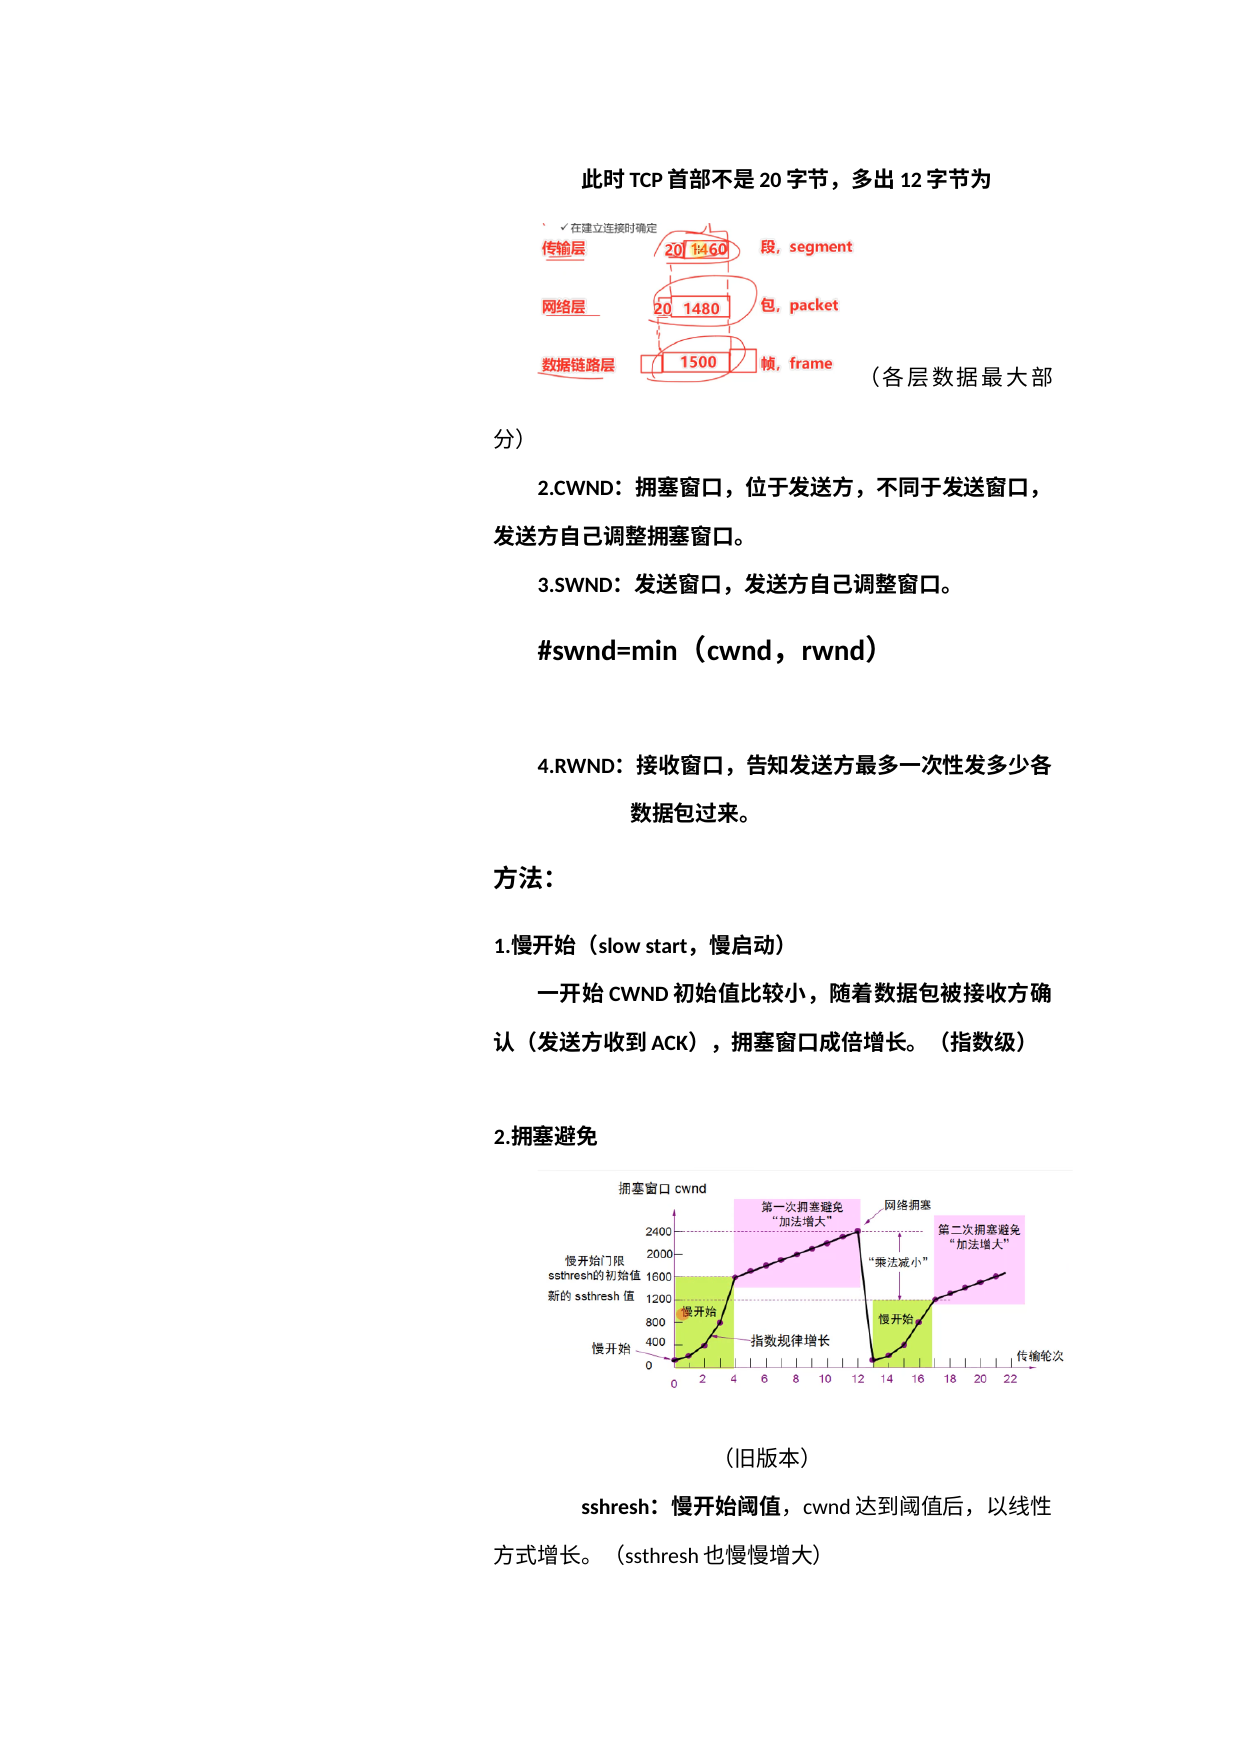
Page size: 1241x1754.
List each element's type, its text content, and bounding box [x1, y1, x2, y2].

list 方法： [450, 844, 1053, 909]
list 3.SWND：发送窗口，发送方自己调整窗口。 [494, 567, 1053, 599]
picture [537, 223, 858, 386]
list （旧版本） [669, 1440, 1053, 1473]
list sshresh：慢开始阈值，cwnd达到阈值后，以线性方式增长。（ssthresh也慢慢增大） [494, 1489, 1053, 1570]
list 1.慢开始（slow start，慢启动） [450, 927, 1053, 960]
list 此时TCP首部不是20字节，多出12字节为 [537, 162, 1053, 194]
list 4.RWND：接收窗口，告知发送方最多一次性发多少各 数据包过来。 [494, 747, 1053, 828]
list 2.拥塞避免 [450, 1119, 1053, 1151]
picture [537, 1167, 1073, 1396]
list 2.CWND：拥塞窗口，位于发送方，不同于发送窗口，发送方自己调整拥塞窗口。 [494, 470, 1053, 551]
list #swnd=min（cwnd，rwnd） [494, 615, 1053, 680]
list 一开始CWND初始值比较小，随着数据包被接收方确认（发送方收到ACK），拥塞窗口成倍增长。（指数级） [494, 976, 1053, 1057]
